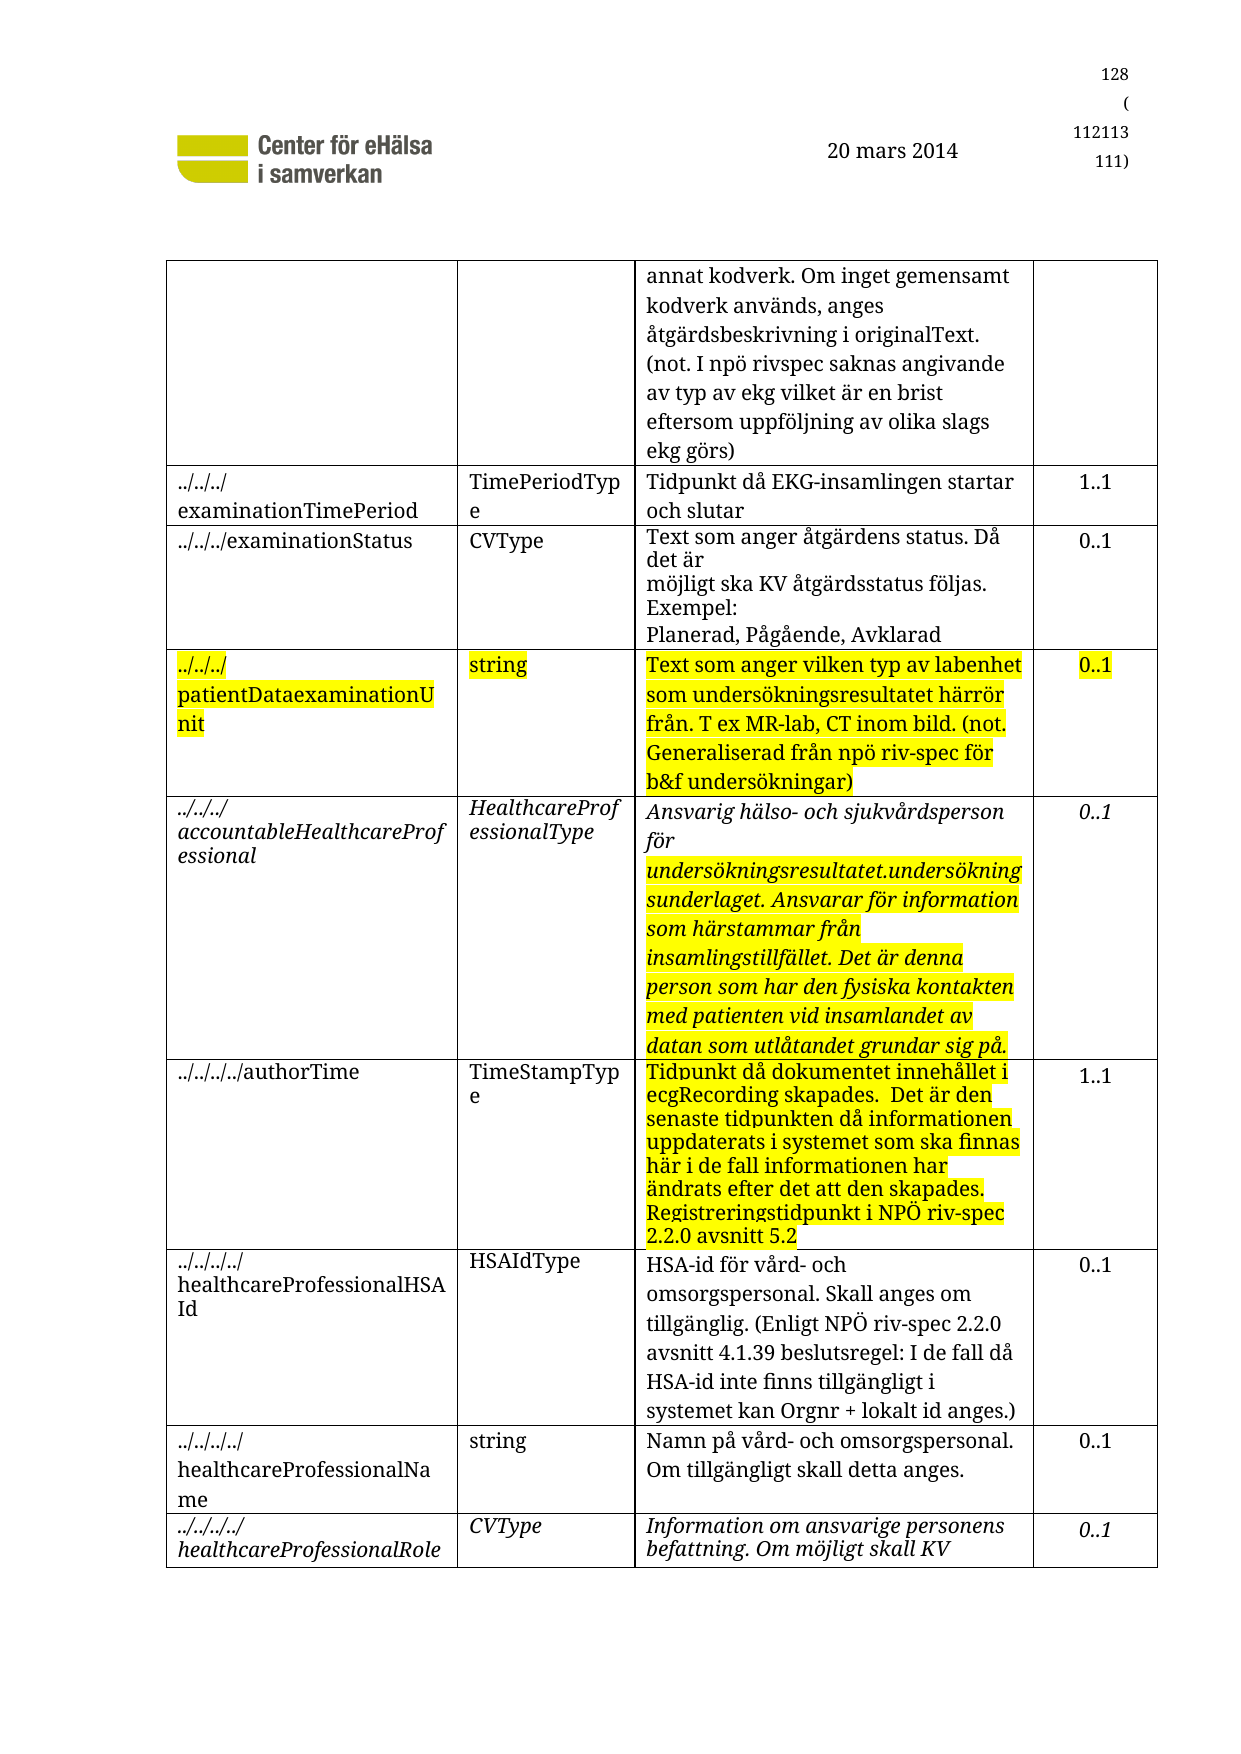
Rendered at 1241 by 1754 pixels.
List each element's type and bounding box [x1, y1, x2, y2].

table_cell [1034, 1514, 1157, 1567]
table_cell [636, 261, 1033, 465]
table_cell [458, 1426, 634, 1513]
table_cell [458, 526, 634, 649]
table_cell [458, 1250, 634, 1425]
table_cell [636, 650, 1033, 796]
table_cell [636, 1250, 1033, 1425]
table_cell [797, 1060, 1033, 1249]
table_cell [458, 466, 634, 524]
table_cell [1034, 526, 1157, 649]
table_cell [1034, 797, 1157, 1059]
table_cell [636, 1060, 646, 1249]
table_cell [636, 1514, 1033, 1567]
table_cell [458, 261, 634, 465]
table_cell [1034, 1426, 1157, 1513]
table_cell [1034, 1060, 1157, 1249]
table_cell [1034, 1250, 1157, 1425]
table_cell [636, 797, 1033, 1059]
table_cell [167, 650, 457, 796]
picture [177, 135, 432, 183]
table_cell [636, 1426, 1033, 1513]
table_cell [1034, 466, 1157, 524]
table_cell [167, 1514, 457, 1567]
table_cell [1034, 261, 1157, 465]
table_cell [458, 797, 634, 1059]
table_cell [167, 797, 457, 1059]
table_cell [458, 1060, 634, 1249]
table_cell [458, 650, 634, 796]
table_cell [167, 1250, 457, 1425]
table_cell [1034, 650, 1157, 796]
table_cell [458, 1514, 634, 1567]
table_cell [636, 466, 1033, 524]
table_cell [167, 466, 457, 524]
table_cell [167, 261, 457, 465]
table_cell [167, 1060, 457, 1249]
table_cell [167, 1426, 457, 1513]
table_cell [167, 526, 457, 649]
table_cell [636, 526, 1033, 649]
